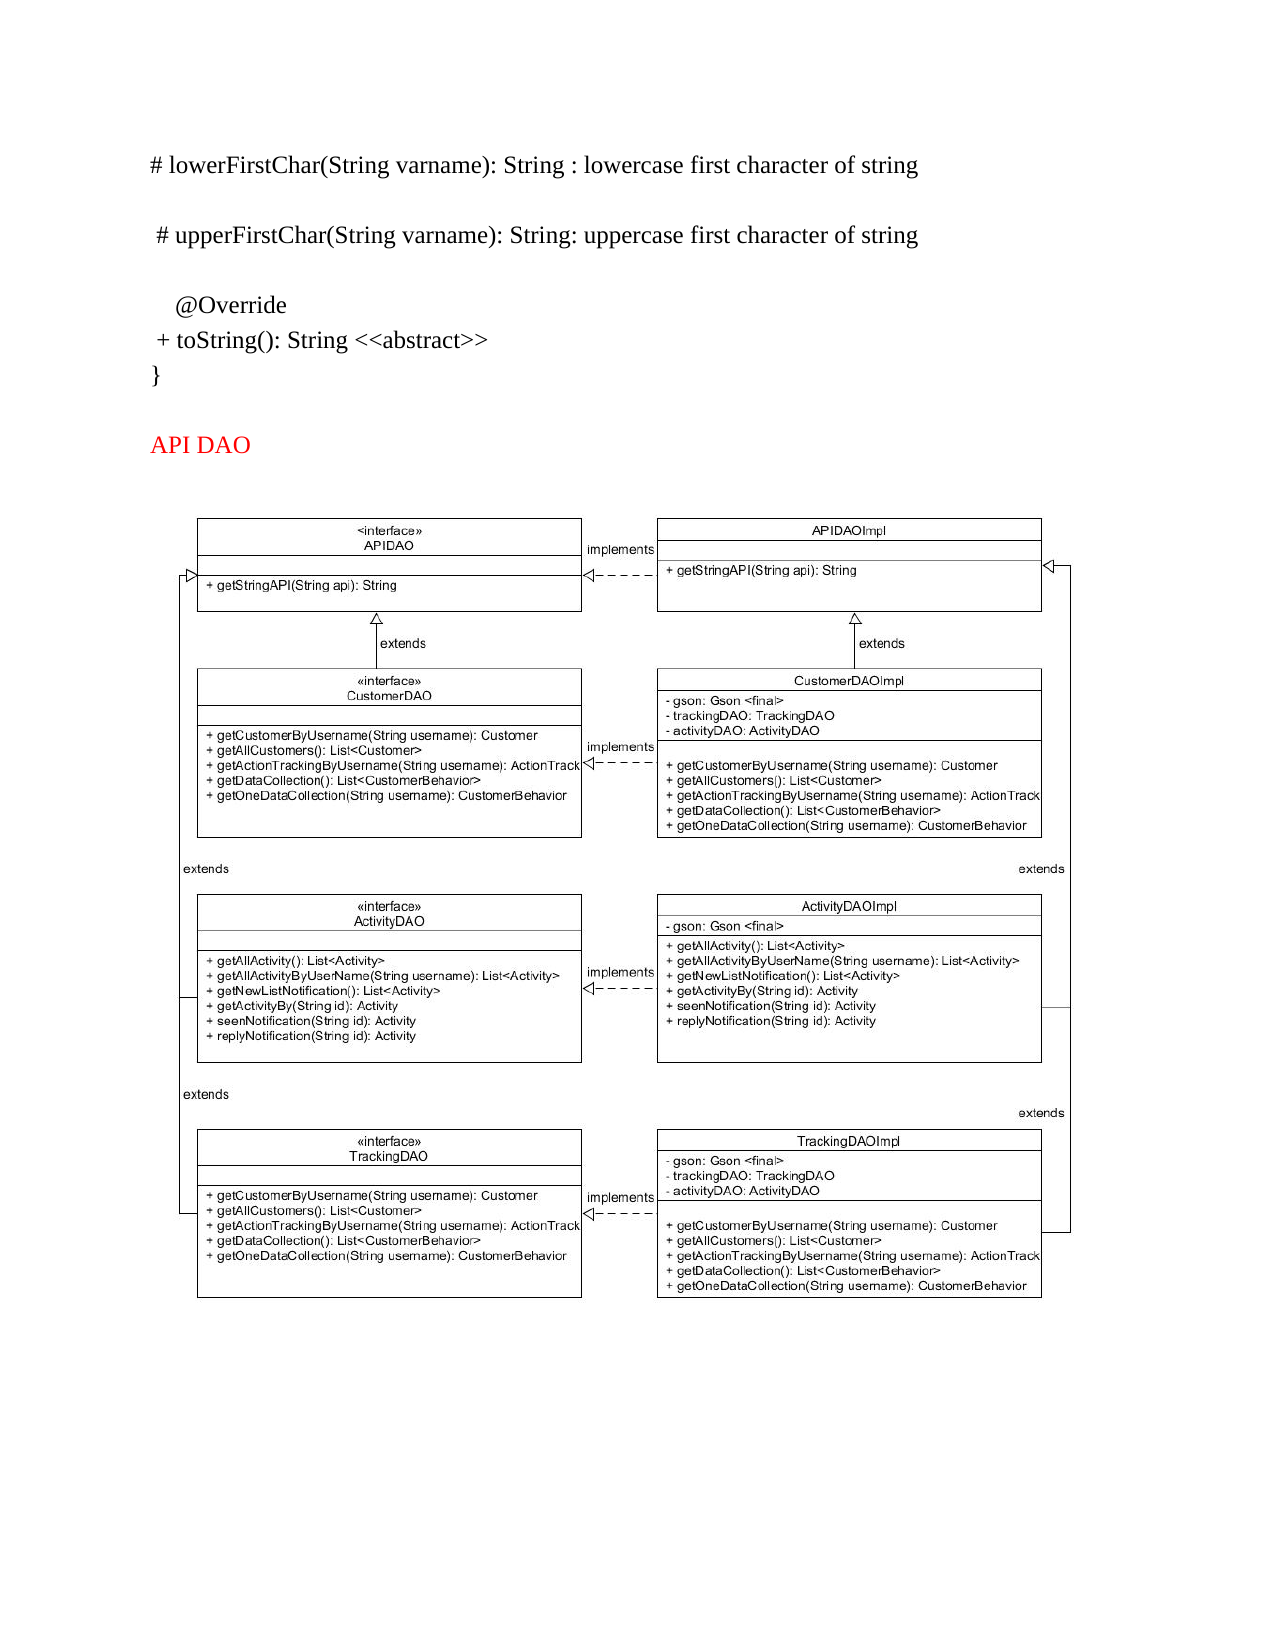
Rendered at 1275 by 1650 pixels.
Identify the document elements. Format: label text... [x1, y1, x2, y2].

text } [150, 360, 1125, 389]
picture [150, 500, 1125, 1316]
text # upperFirstChar(String varname): String: uppercase first character of string [150, 220, 1125, 249]
text @Override [150, 290, 1125, 319]
text # lowerFirstChar(String varname): String : lowercase first character of string [150, 150, 1125, 179]
text + toString(): String <<abstract>> [150, 325, 1125, 354]
text API DAO [150, 430, 1125, 459]
